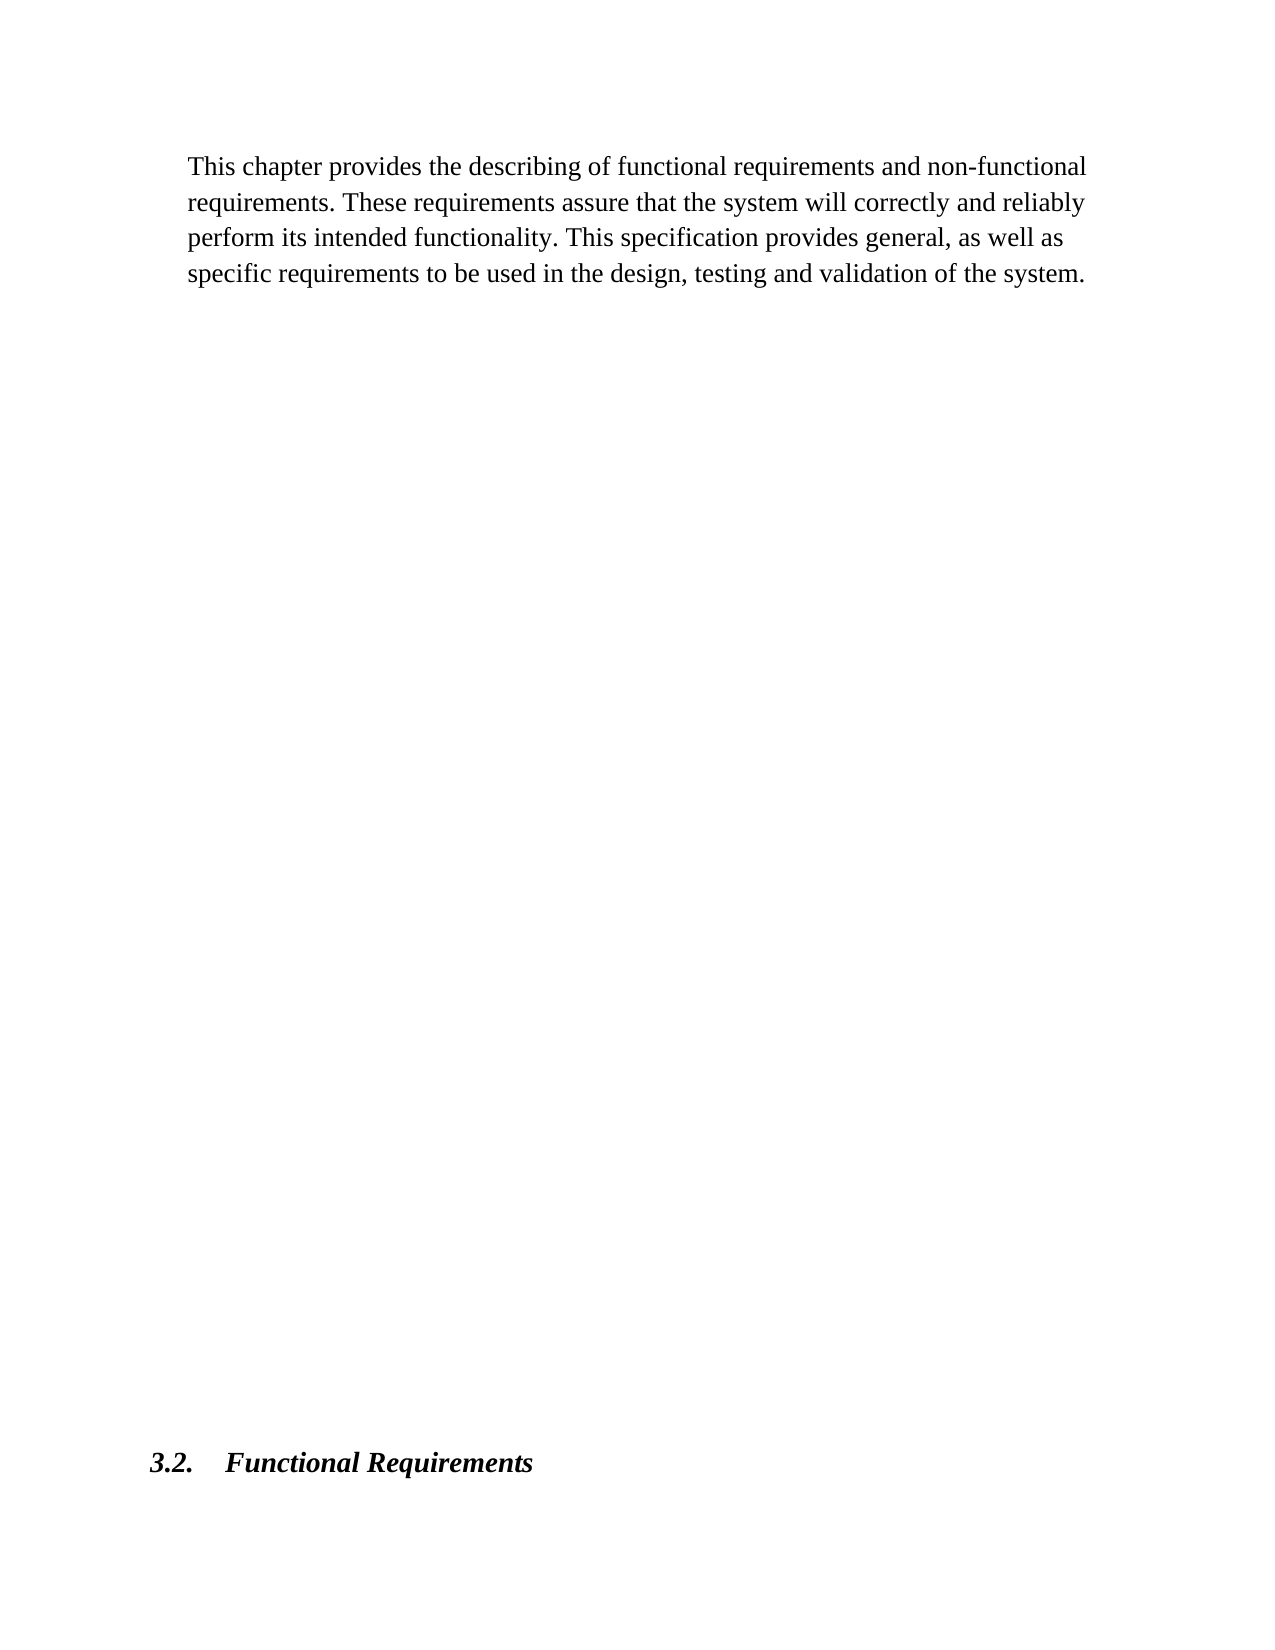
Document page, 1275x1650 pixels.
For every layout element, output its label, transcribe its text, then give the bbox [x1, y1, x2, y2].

list Functional Requirements [150, 1445, 1125, 1478]
text This chapter provides the describing of functional requirements and non-functional requirements. These requirements assure that the system will correctly and reliably perform its intended functionality. This specification provides general, as well as specific requirements to be used in the design, testing and validation of the system. [187, 150, 1125, 288]
